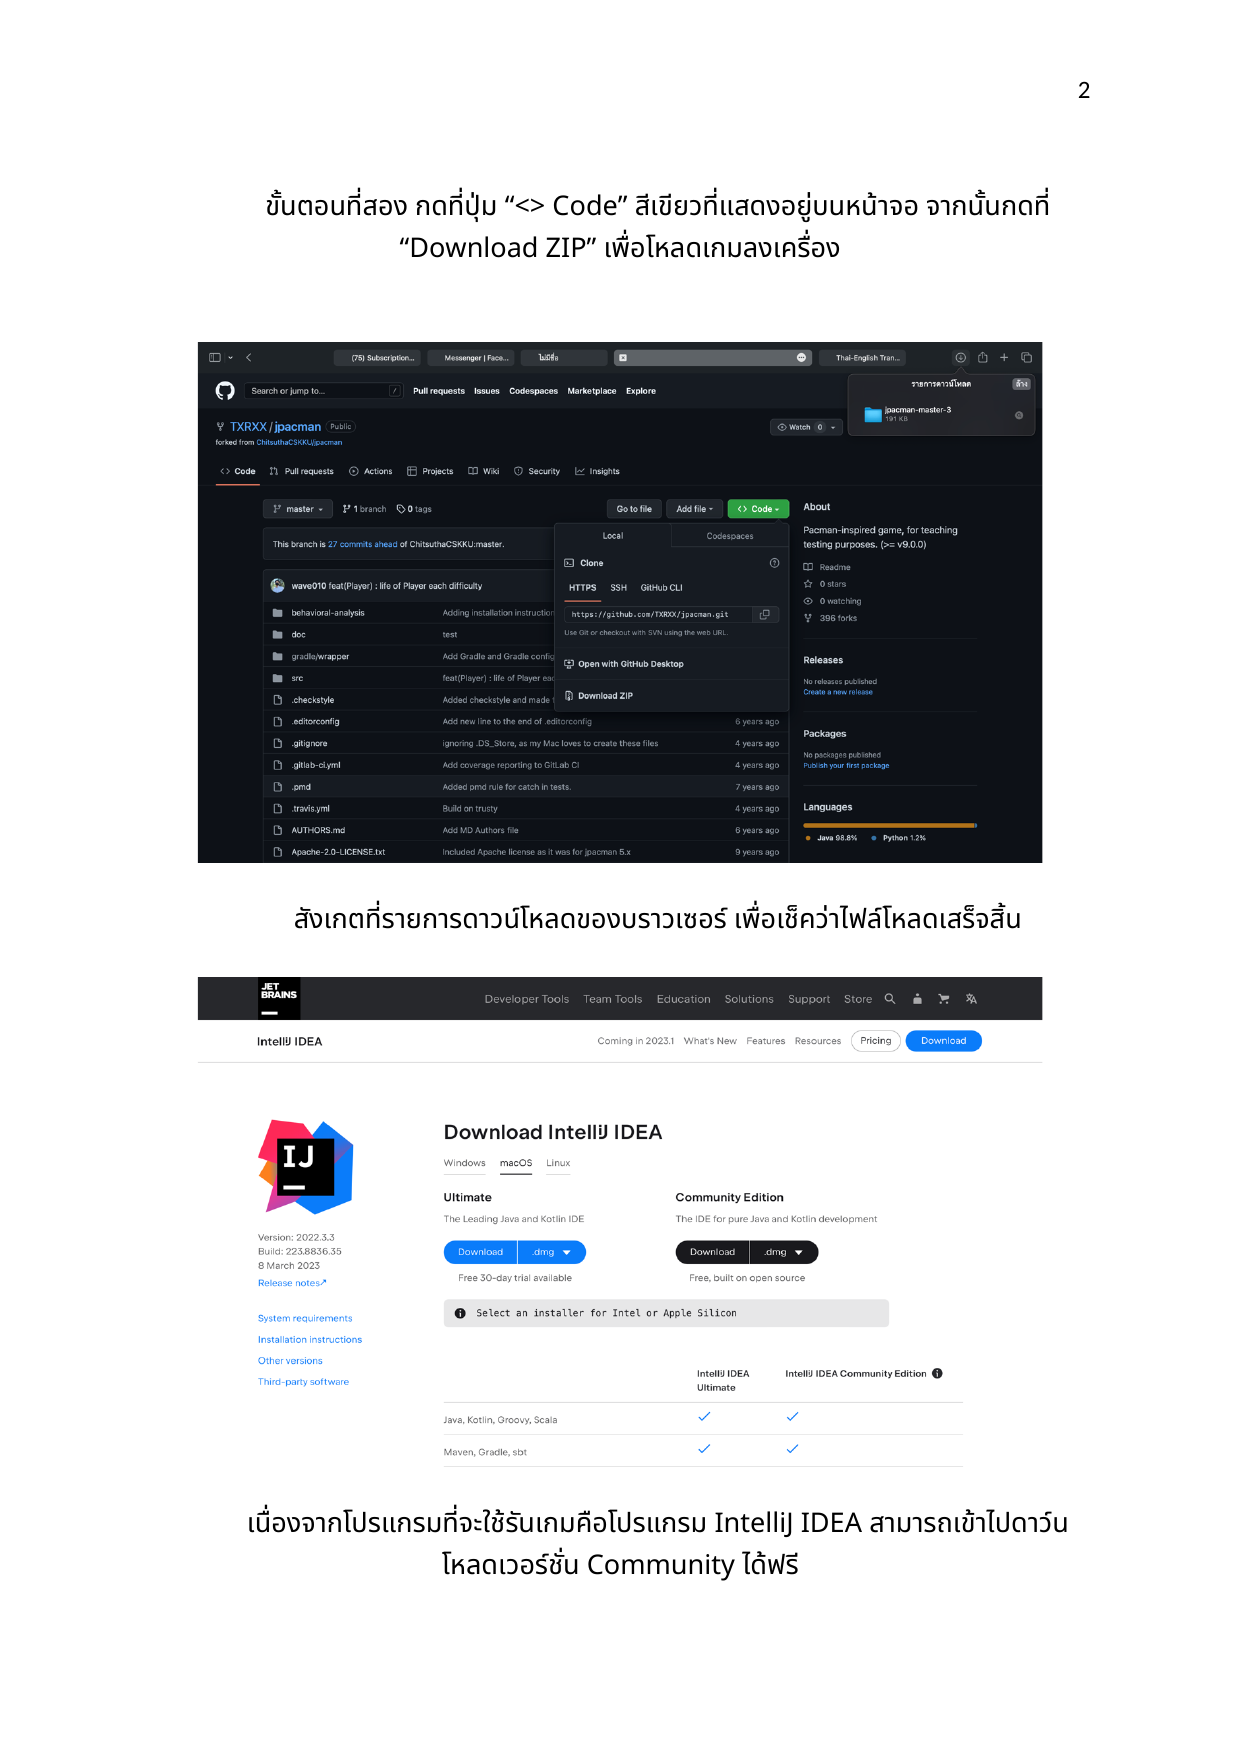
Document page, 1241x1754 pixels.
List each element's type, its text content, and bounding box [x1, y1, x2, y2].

picture [197, 977, 1043, 1467]
text ขั้นตอนที่สอง กดที่ปุ่ม “<> Code” สีเขียวที่แสดงอยู่บนหน้าจอ จากนั้นกดที่ “Download ZIP” เพื่อโหลดเกมลงเครื่อง [150, 187, 1090, 269]
text สังเกตที่รายการดาวน์โหลดของบราวเซอร์ เพื่อเช็คว่าไฟล์โหลดเสร็จสิ้น [150, 900, 1090, 941]
text เนื่องจากโปรแกรมที่จะใช้รันเกมคือโปรแกรม IntelliJ IDEA สามารถเข้าไปดาว์นโหลดเวอร์ชั่น Community ได้ฟรี [150, 1504, 1090, 1586]
picture [197, 342, 1043, 863]
